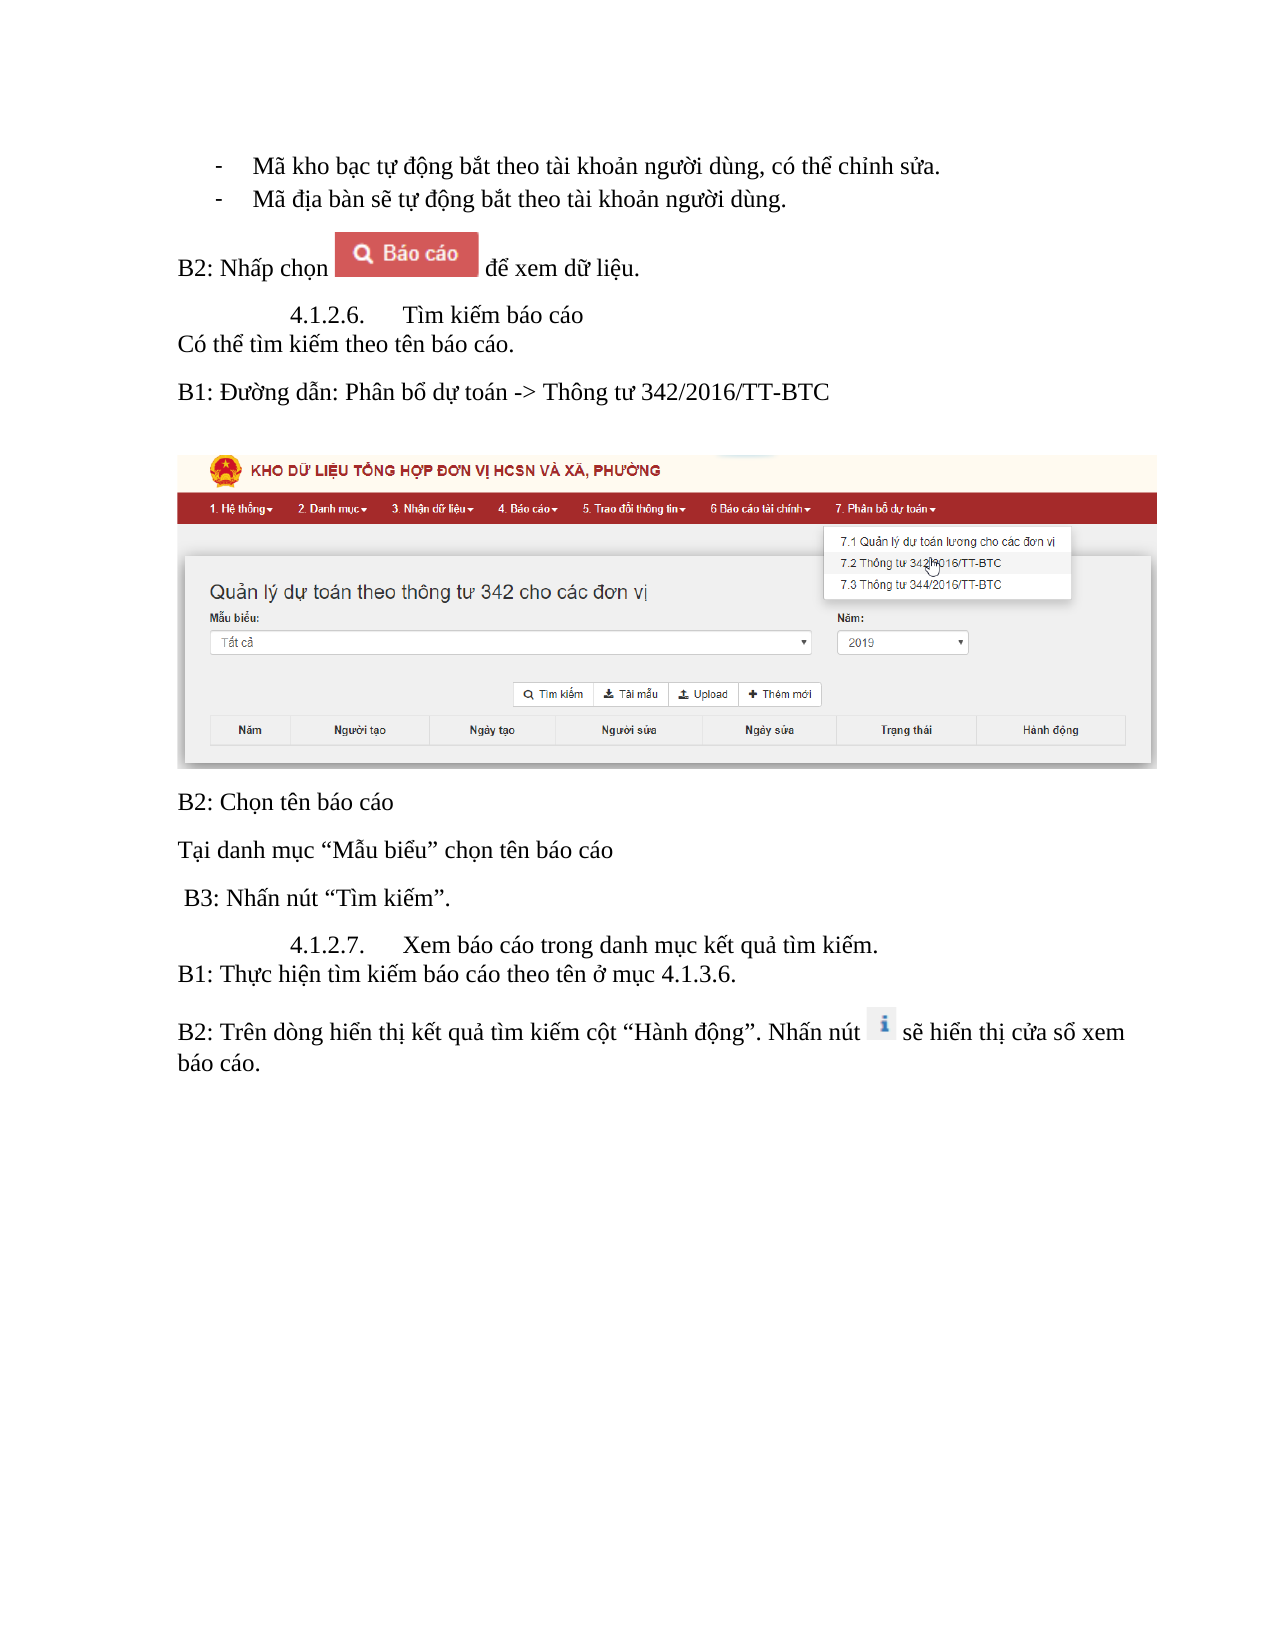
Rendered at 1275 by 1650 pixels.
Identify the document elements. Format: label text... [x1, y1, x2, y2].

text B2: Nhấp chọn để xem dữ liệu. [177, 232, 1157, 282]
picture [866, 1007, 897, 1040]
text B2: Chọn tên báo cáo [177, 787, 1157, 816]
picture [334, 232, 479, 277]
picture [177, 455, 1157, 769]
text Tìm kiếm báo cáo [290, 301, 1157, 329]
text Tại danh mục “Mẫu biểu” chọn tên báo cáo [177, 835, 1157, 864]
text B1: Thực hiện tìm kiếm báo cáo theo tên ở mục 4.1.3.6. [177, 959, 1157, 988]
list Mã địa bàn sẽ tự động bắt theo tài khoản người dùng. [215, 183, 1157, 213]
text B2: Trên dòng hiển thị kết quả tìm kiếm cột “Hành động”. Nhấn nút sẽ hiển thị cửa sổ xem báo cáo. [177, 1007, 1157, 1076]
text B3: Nhấn nút “Tìm kiếm”. [177, 883, 1157, 912]
list Mã kho bạc tự động bắt theo tài khoản người dùng, có thể chỉnh sửa. [215, 150, 1157, 181]
text B1: Đường dẫn: Phân bổ dự toán -> Thông tư 342/2016/TT-BTC [177, 377, 1157, 406]
text Xem báo cáo trong danh mục kết quả tìm kiếm. [290, 931, 1157, 959]
text Có thể tìm kiếm theo tên báo cáo. [177, 329, 1157, 358]
